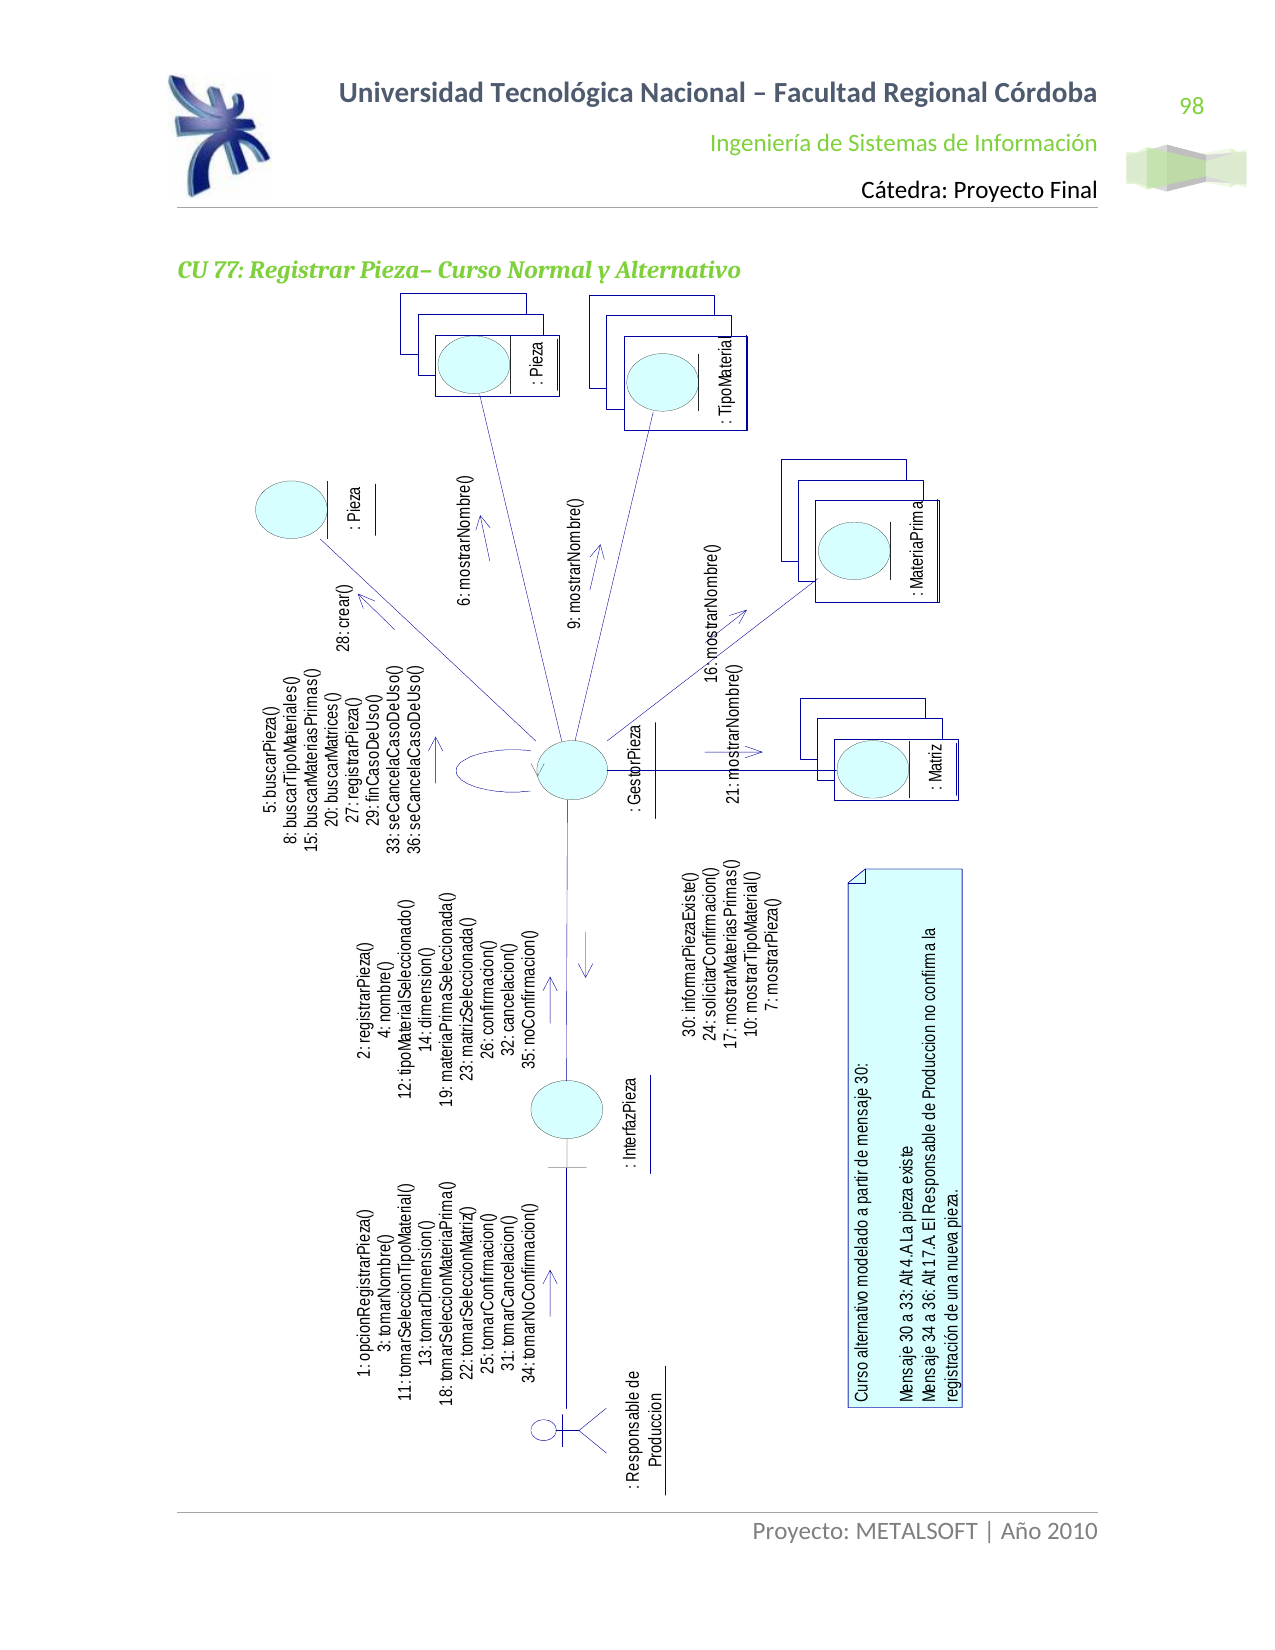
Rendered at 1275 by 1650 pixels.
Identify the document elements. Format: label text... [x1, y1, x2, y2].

picture [167, 74, 272, 199]
text CU 77: Registrar Pieza– Curso Normal y Alternativo [177, 256, 1098, 284]
